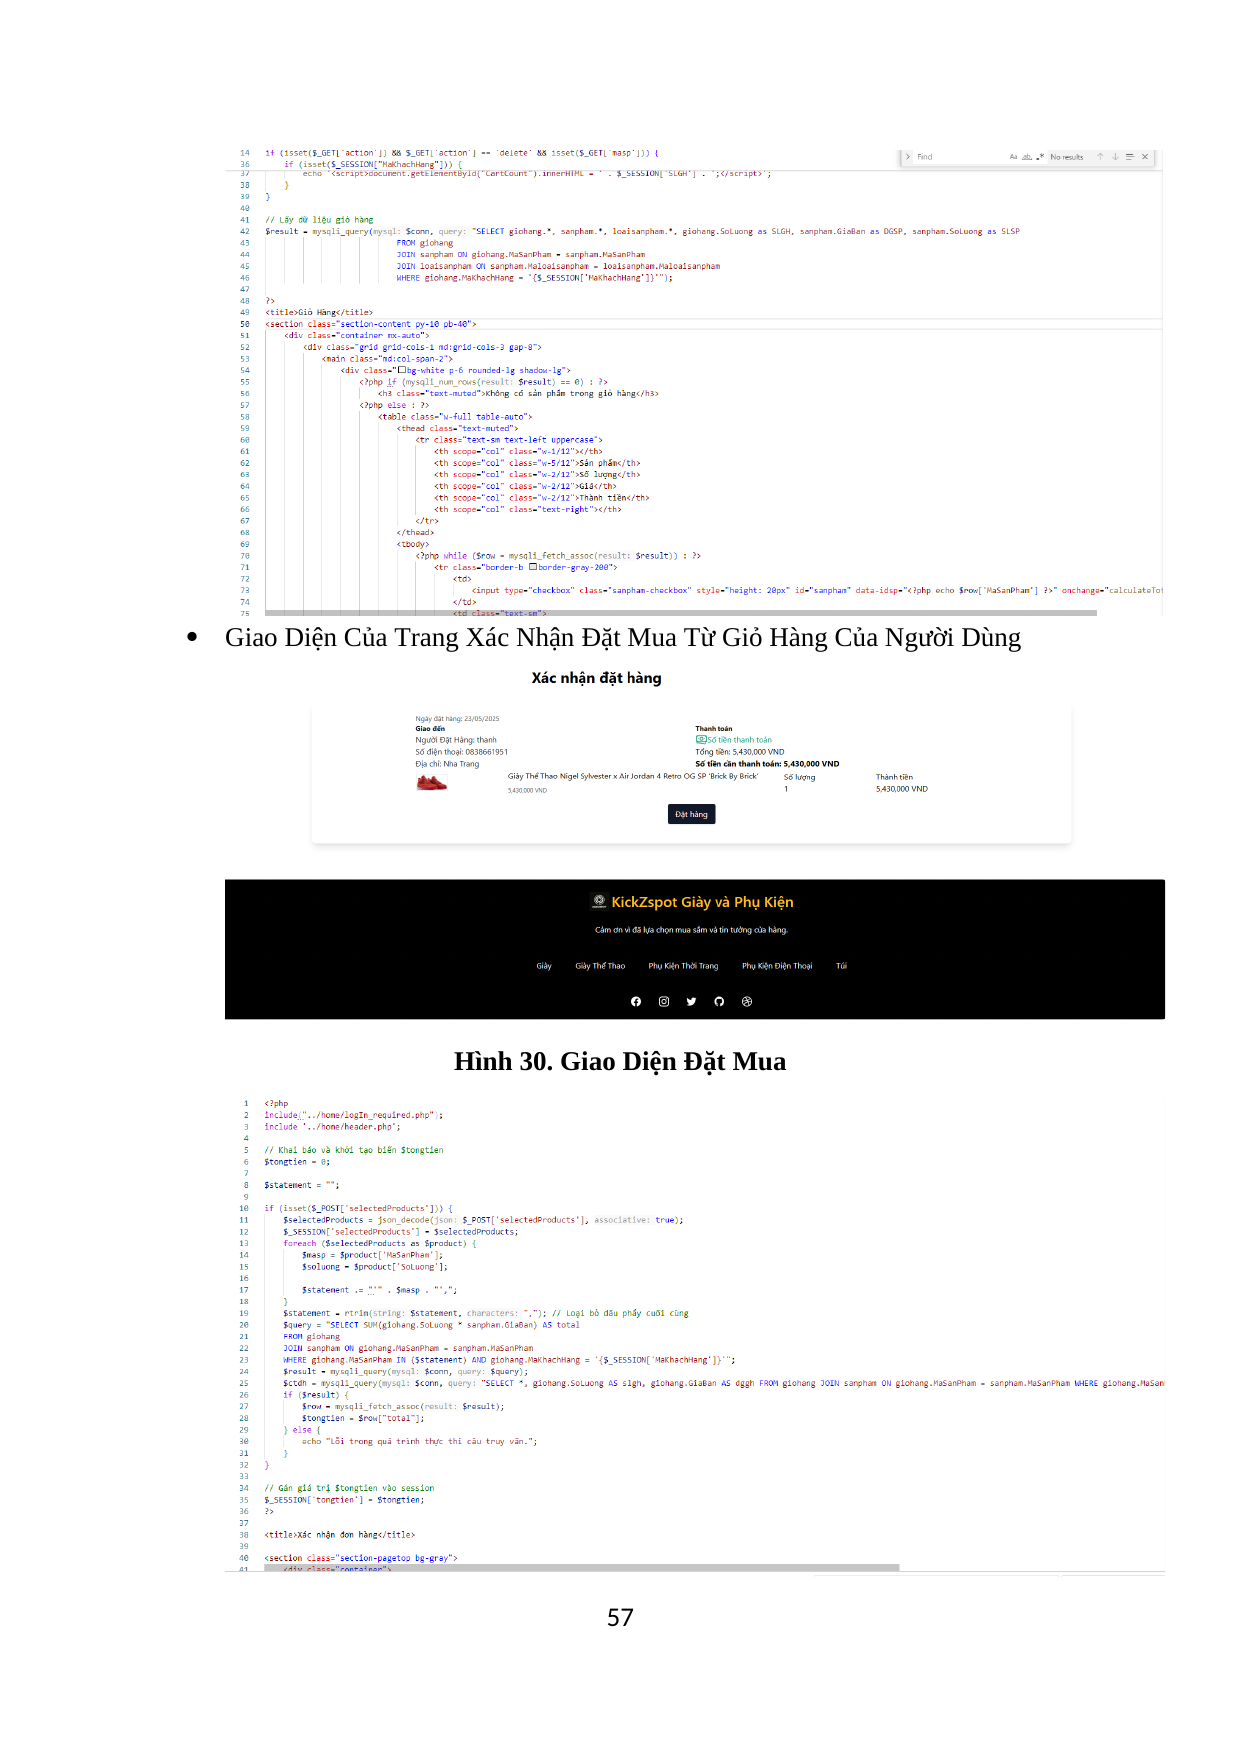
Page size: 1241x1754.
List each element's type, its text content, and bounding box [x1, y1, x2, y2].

list Giao Diện Của Trang Xác Nhận Đặt Mua Từ Giỏ Hàng Của Người Dùng [187, 621, 1090, 652]
picture [225, 656, 1166, 1020]
picture [225, 150, 1166, 616]
picture [225, 1097, 1166, 1577]
text Hình 30. Giao Diện Đặt Mua [150, 1045, 1090, 1076]
